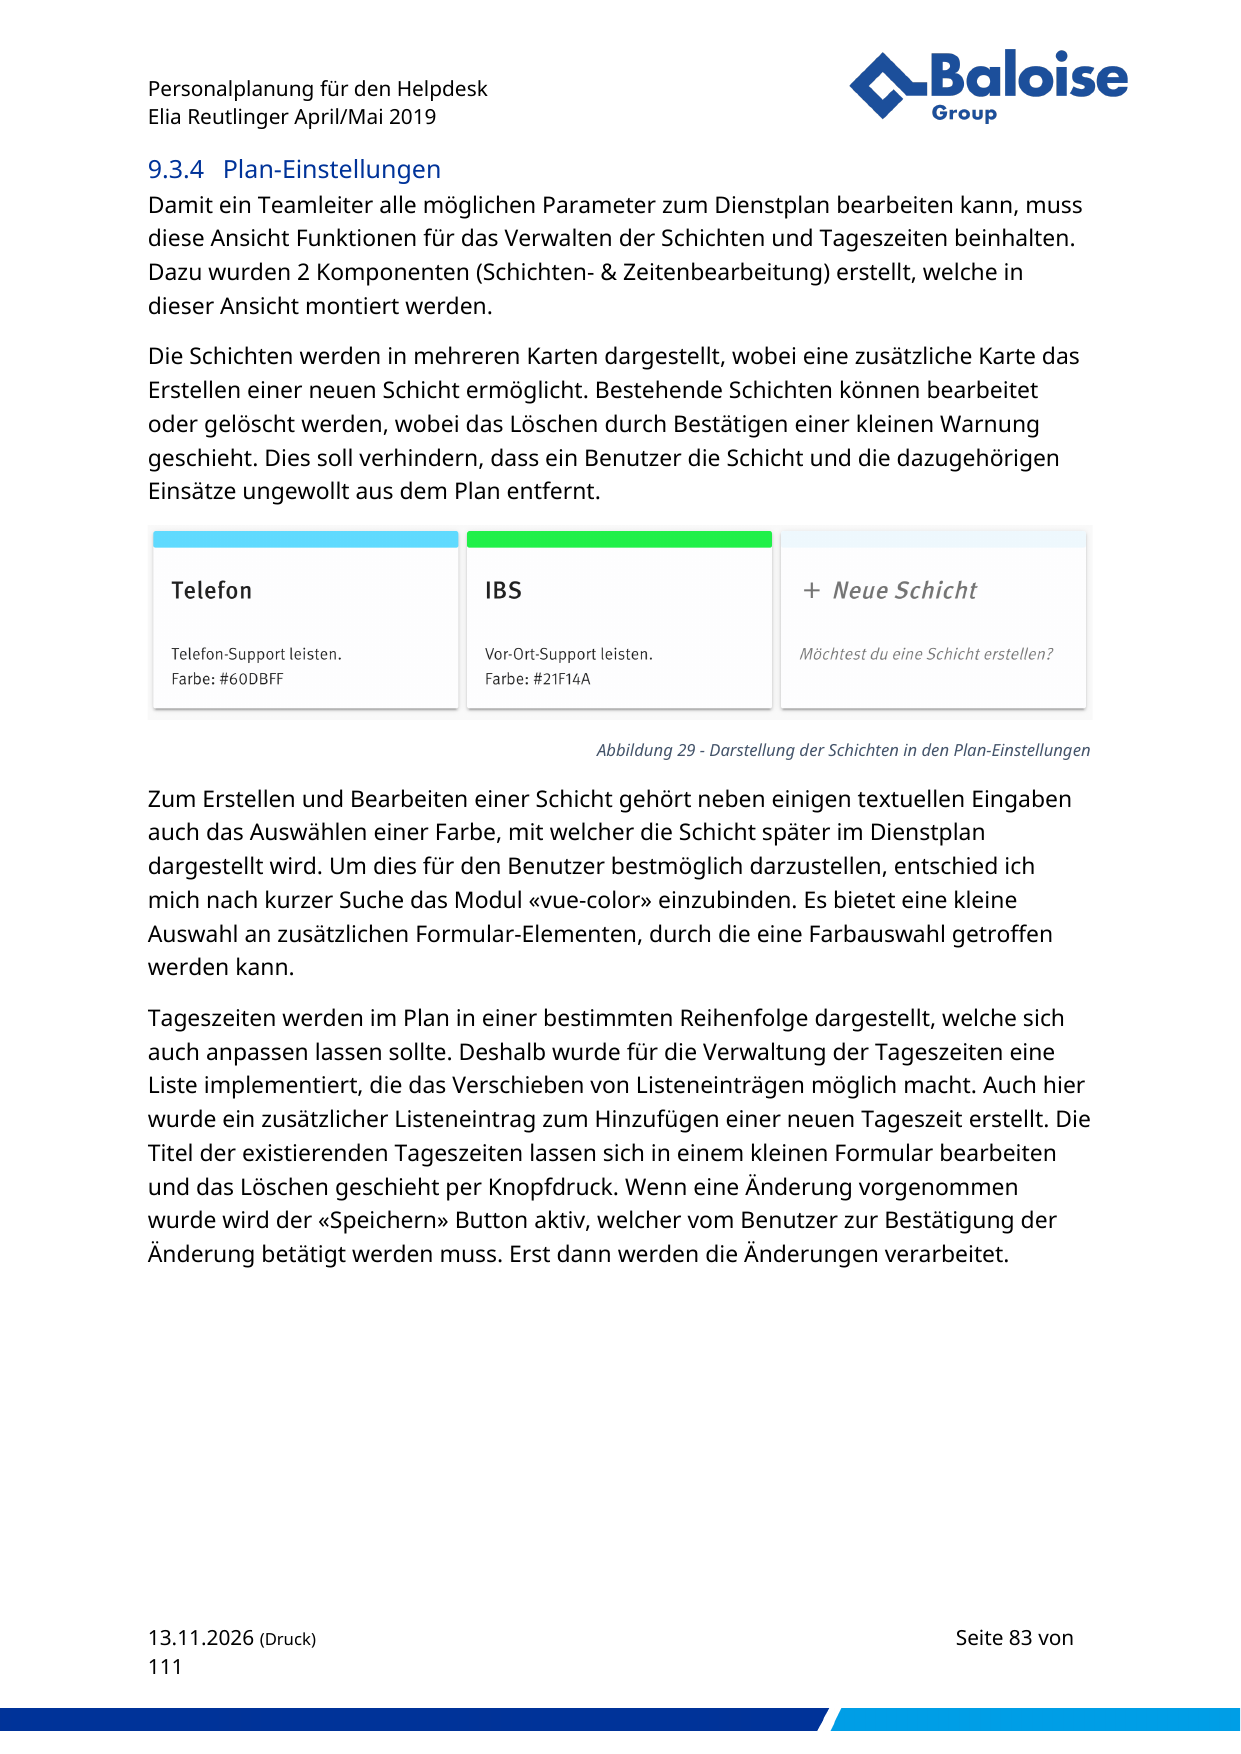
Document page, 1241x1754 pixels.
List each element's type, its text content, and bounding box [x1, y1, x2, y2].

picture [0, 1708, 1241, 1733]
text Damit ein Teamleiter alle möglichen Parameter zum Dienstplan bearbeiten kann, muss diese Ansicht Funktionen für das Verwalten der Schichten und Tageszeiten beinhalten. Dazu wurden 2 Komponenten (Schichten- & Zeitenbearbeitung) erstellt, welche in dieser Ansicht montiert werden. [148, 188, 1093, 321]
text Zum Erstellen und Bearbeiten einer Schicht gehört neben einigen textuellen Eingaben auch das Auswählen einer Farbe, mit welcher die Schicht später im Dienstplan dargestellt wird. Um dies für den Benutzer bestmöglich darzustellen, entschied ich mich nach kurzer Suche das Modul «vue-color» einzubinden. Es bietet eine kleine Auswahl an zusätzlichen Formular-Elementen, durch die eine Farbauswahl getroffen werden kann. [148, 782, 1093, 982]
subtitle Plan-Einstellungen [148, 152, 1093, 186]
picture [849, 49, 1128, 124]
text Tageszeiten werden im Plan in einer bestimmten Reihenfolge dargestellt, welche sich auch anpassen lassen sollte. Deshalb wurde für die Verwaltung der Tageszeiten eine Liste implementiert, die das Verschieben von Listeneinträgen möglich macht. Auch hier wurde ein zusätzlicher Listeneintrag zum Hinzufügen einer neuen Tageszeit erstellt. Die Titel der existierenden Tageszeiten lassen sich in einem kleinen Formular bearbeiten und das Löschen geschieht per Knopfdruck. Wenn eine Änderung vorgenommen wurde wird der «Speichern» Button aktiv, welcher vom Benutzer zur Bestätigung der Änderung betätigt werden muss. Erst dann werden die Änderungen verarbeitet. [148, 1002, 1093, 1269]
text Die Schichten werden in mehreren Karten dargestellt, wobei eine zusätzliche Karte das Erstellen einer neuen Schicht ermöglicht. Bestehende Schichten können bearbeitet oder gelöscht werden, wobei das Löschen durch Bestätigen einer kleinen Warnung geschieht. Dies soll verhindern, dass ein Benutzer die Schicht und die dazugehörigen Einsätze ungewollt aus dem Plan entfernt. [148, 340, 1093, 506]
picture [147, 525, 1093, 720]
text Abbildung 29 - Darstellung der Schichten in den Plan-Einstellungen [148, 739, 1093, 762]
